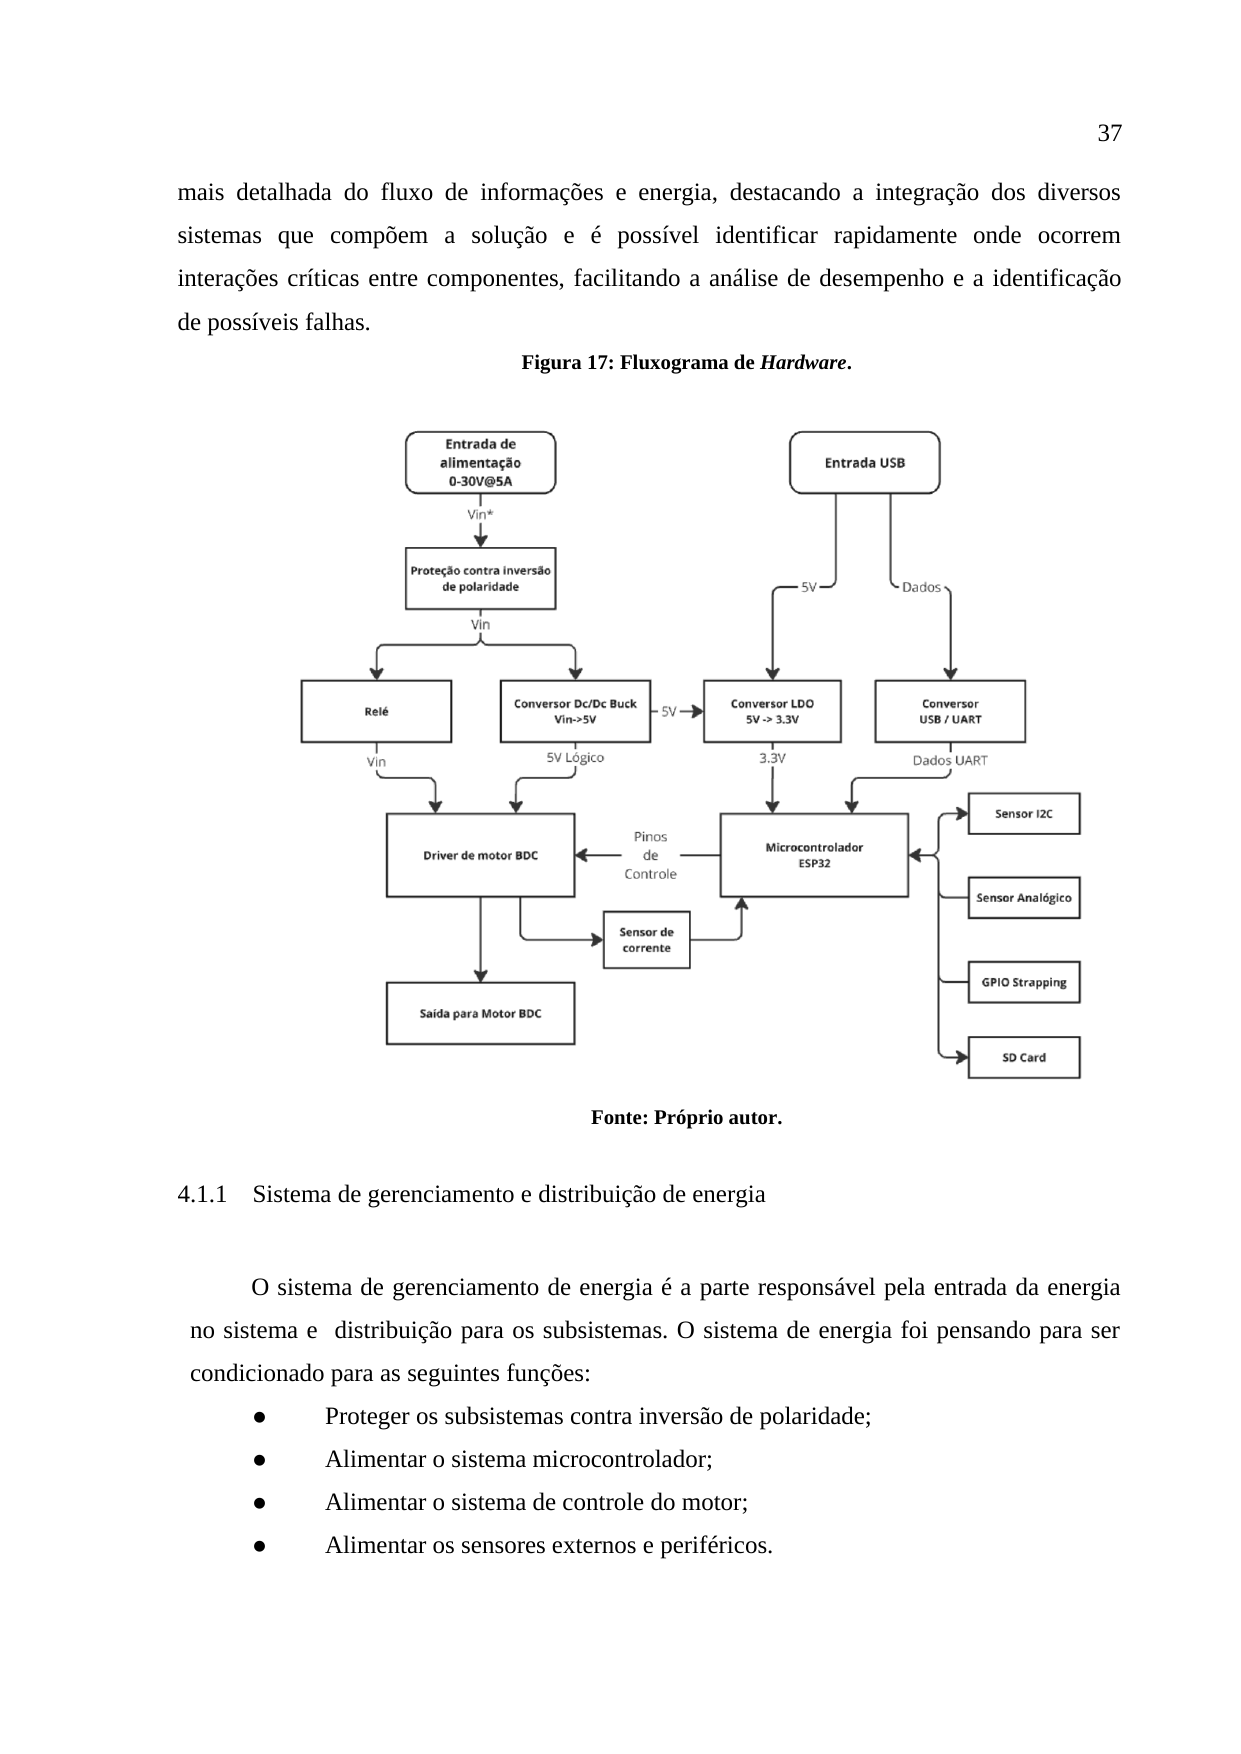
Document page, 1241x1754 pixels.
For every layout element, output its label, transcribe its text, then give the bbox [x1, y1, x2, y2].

text Figura 17: Fluxograma de Hardware. [177, 350, 1122, 374]
picture [286, 392, 1087, 1086]
list Alimentar o sistema de controle do motor; [252, 1487, 1122, 1516]
text O sistema de gerenciamento de energia é a parte responsável pela entrada da energia no sistema e distribuição para os subsistemas. O sistema de energia foi pensando para ser condicionado para as seguintes funções: [177, 1272, 1122, 1387]
text Fonte: Próprio autor. [177, 1105, 1122, 1129]
list Alimentar o sistema microcontrolador; [252, 1444, 1122, 1473]
list Proteger os subsistemas contra inversão de polaridade; [252, 1401, 1122, 1430]
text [177, 177, 1122, 335]
subtitle Sistema de gerenciamento e distribuição de energia [177, 1179, 1122, 1207]
list Alimentar os sensores externos e periféricos. [252, 1531, 1122, 1559]
